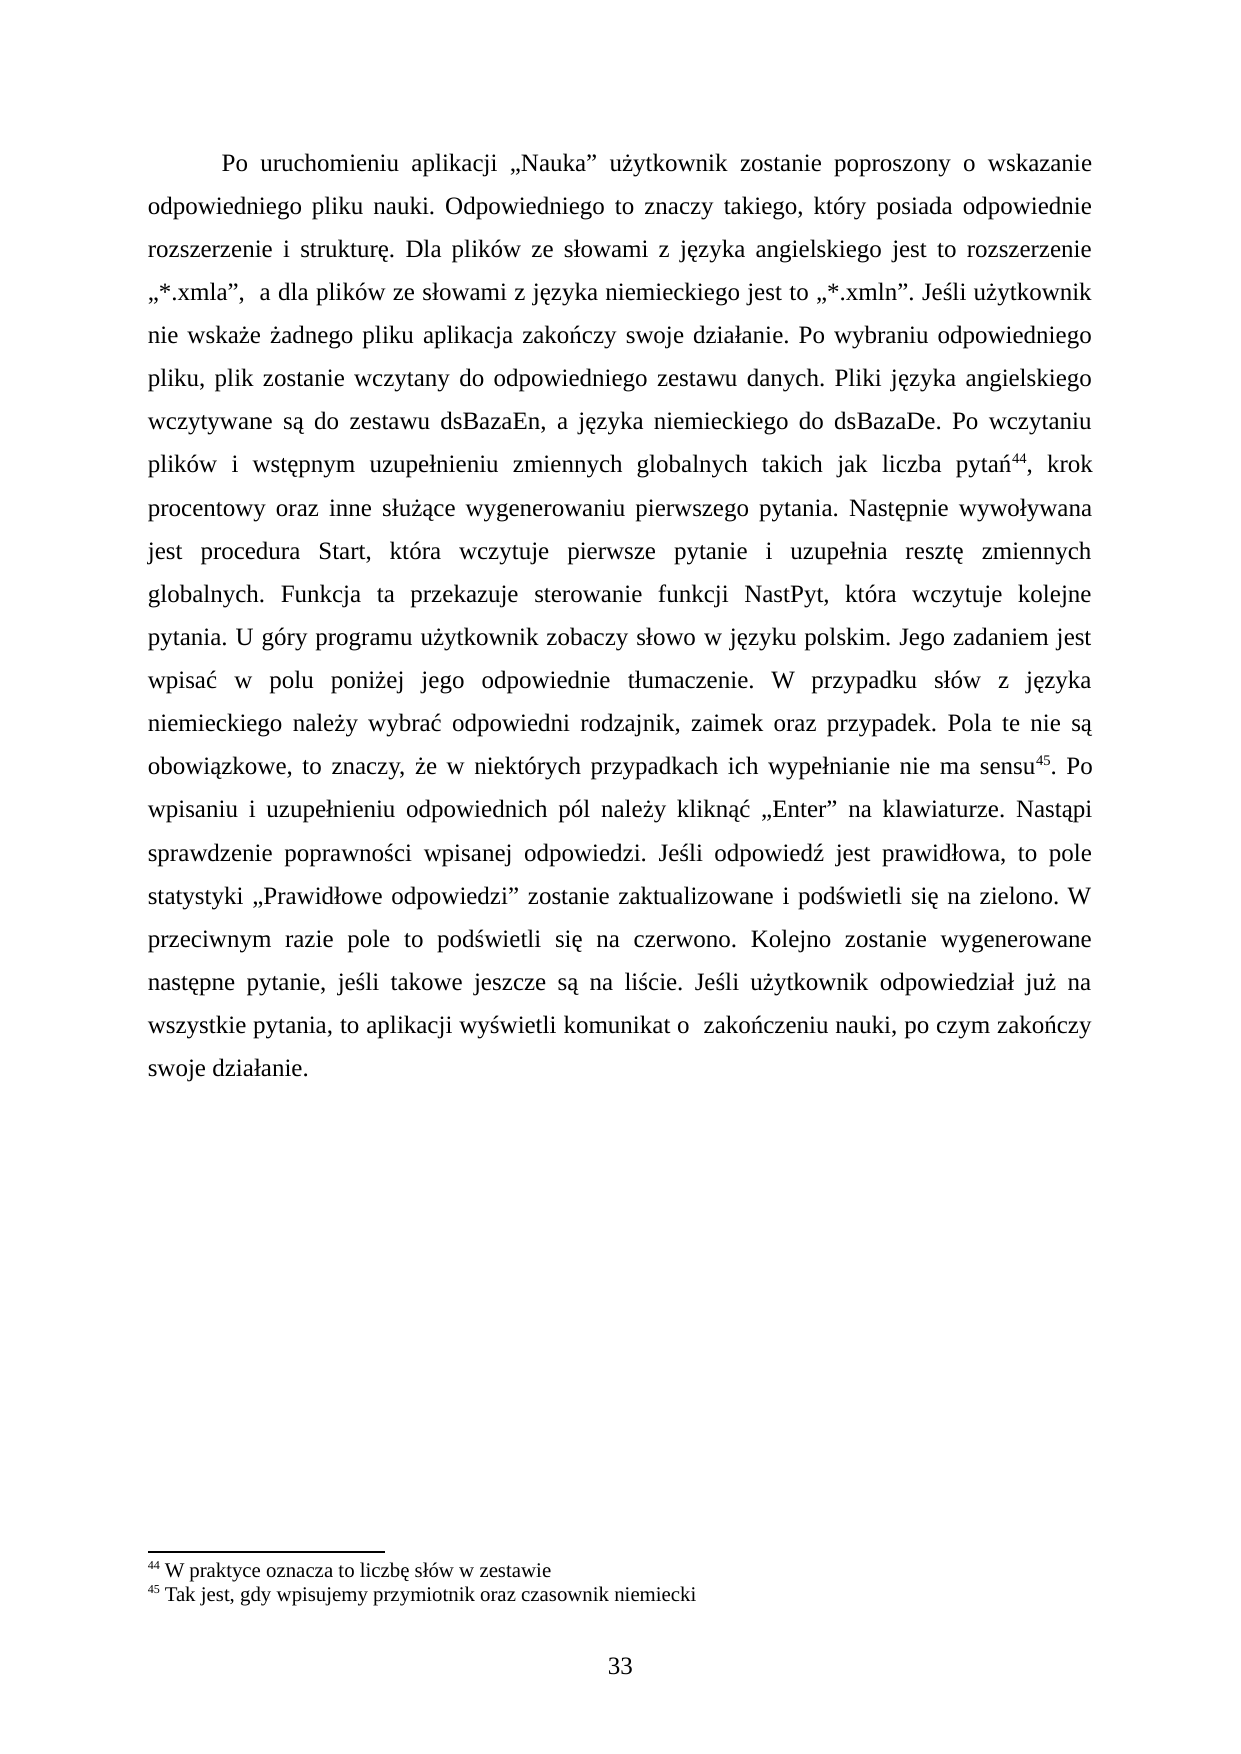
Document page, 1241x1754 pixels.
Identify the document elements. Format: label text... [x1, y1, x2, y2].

text Po uruchomieniu aplikacji „Nauka” użytkownik zostanie poproszony o wskazanie odpowiedniego pliku nauki. Odpowiedniego to znaczy takiego, który posiada odpowiednie rozszerzenie i strukturę. Dla plików ze słowami z języka angielskiego jest to rozszerzenie „*.xmla”, a dla plików ze słowami z języka niemieckiego jest to „*.xmln”. Jeśli użytkownik nie wskaże żadnego pliku aplikacja zakończy swoje działanie. Po wybraniu odpowiedniego pliku, plik zostanie wczytany do odpowiedniego zestawu danych. Pliki języka angielskiego wczytywane są do zestawu dsBazaEn, a języka niemieckiego do dsBazaDe. Po wczytaniu plików i wstępnym uzupełnieniu zmiennych globalnych takich jak liczba pytań, krok procentowy oraz inne służące wygenerowaniu pierwszego pytania. Następnie wywoływana jest procedura Start, która wczytuje pierwsze pytanie i uzupełnia resztę zmiennych globalnych. Funkcja ta przekazuje sterowanie funkcji NastPyt, która wczytuje kolejne pytania. U góry programu użytkownik zobaczy słowo w języku polskim. Jego zadaniem jest wpisać w polu poniżej jego odpowiednie tłumaczenie. W przypadku słów z języka niemieckiego należy wybrać odpowiedni rodzajnik, zaimek oraz przypadek. Pola te nie są obowiązkowe, to znaczy, że w niektórych przypadkach ich wypełnianie nie ma sensu. Po wpisaniu i uzupełnieniu odpowiednich pól należy kliknąć „Enter” na klawiaturze. Nastąpi sprawdzenie poprawności wpisanej odpowiedzi. Jeśli odpowiedź jest prawidłowa, to pole statystyki „Prawidłowe odpowiedzi” zostanie zaktualizowane i podświetli się na zielono. W przeciwnym razie pole to podświetli się na czerwono. Kolejno zostanie wygenerowane następne pytanie, jeśli takowe jeszcze są na liście. Jeśli użytkownik odpowiedział już na wszystkie pytania, to aplikacji wyświetli komunikat o zakończeniu nauki, po czym zakończy swoje działanie. [148, 148, 1093, 1082]
